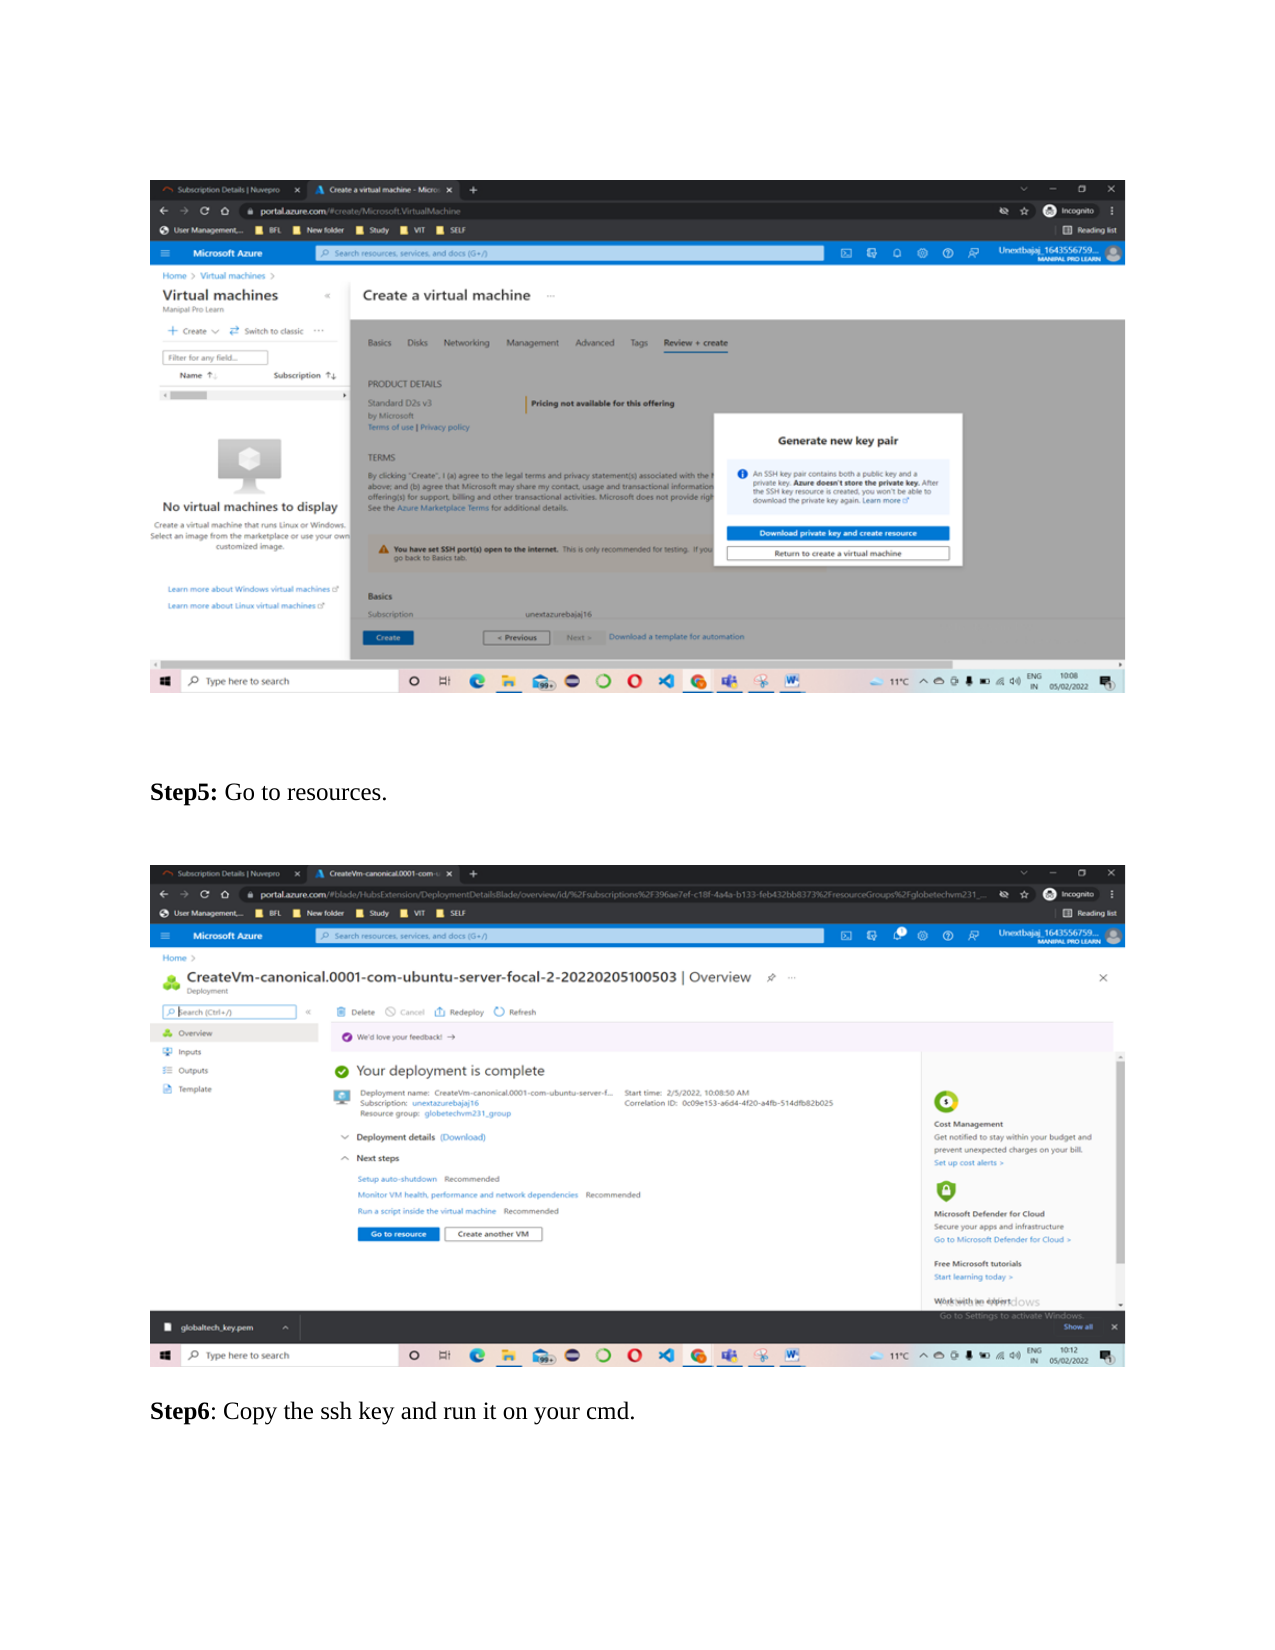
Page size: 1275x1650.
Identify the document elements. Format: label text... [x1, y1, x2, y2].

picture [150, 180, 1125, 693]
picture [150, 865, 1125, 1367]
text Step5: Go to resources. [150, 777, 1125, 806]
text Step6: Copy the ssh key and run it on your cmd. [150, 1396, 1125, 1425]
